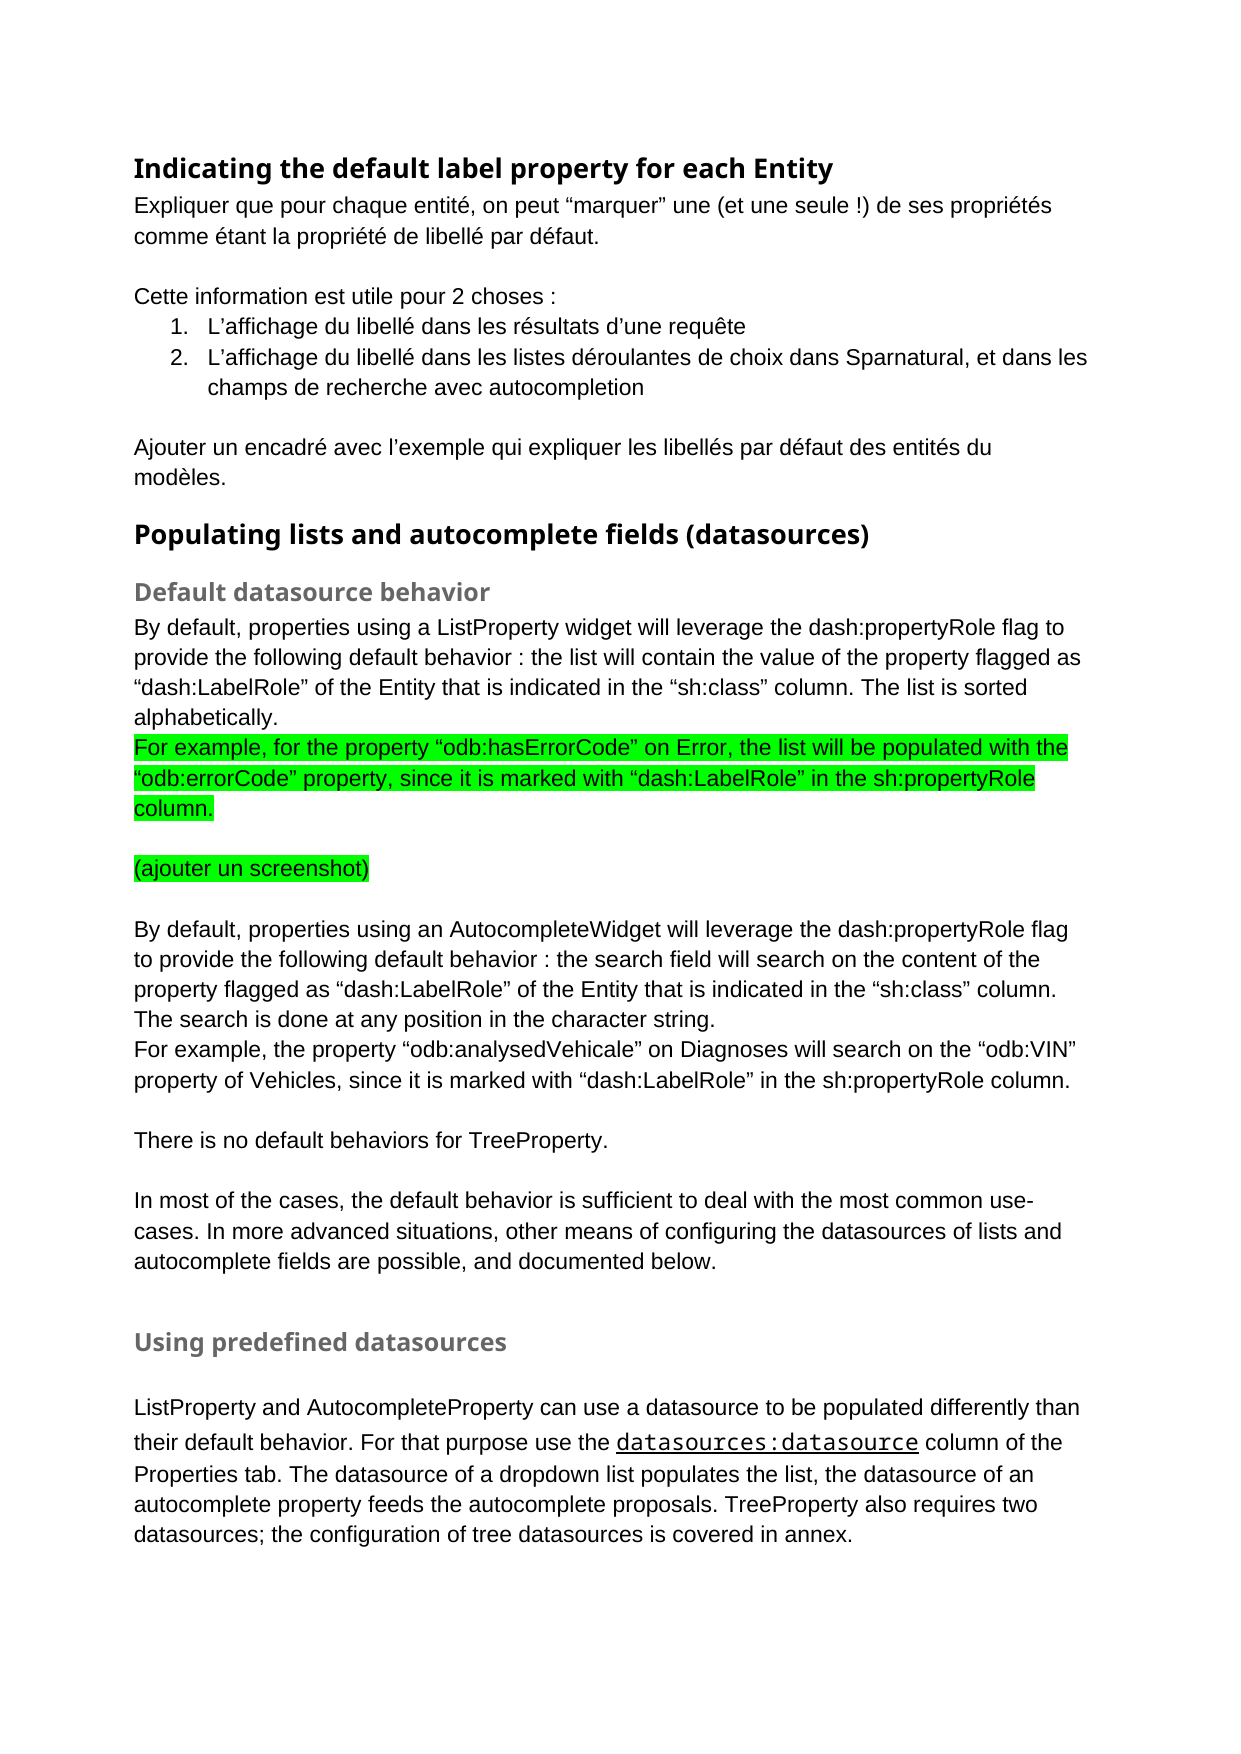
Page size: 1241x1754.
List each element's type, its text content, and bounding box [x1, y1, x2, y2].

text ListProperty and AutocompleteProperty a datasource to be populated . For that purpose use the datasources:datasource column of the Properties tab. The datasource of a dropdown list populates the list, the datasource of an autocomplete property feeds the autocomplete proposals. TreeProperty also requires two datasources; the configuration of tree datasources is covered in annex. [133, 1394, 1090, 1547]
subtitle Using predefined datasources [133, 1325, 1090, 1359]
subtitle Populating lists and autocomplete fields (datasources) [133, 515, 1090, 552]
